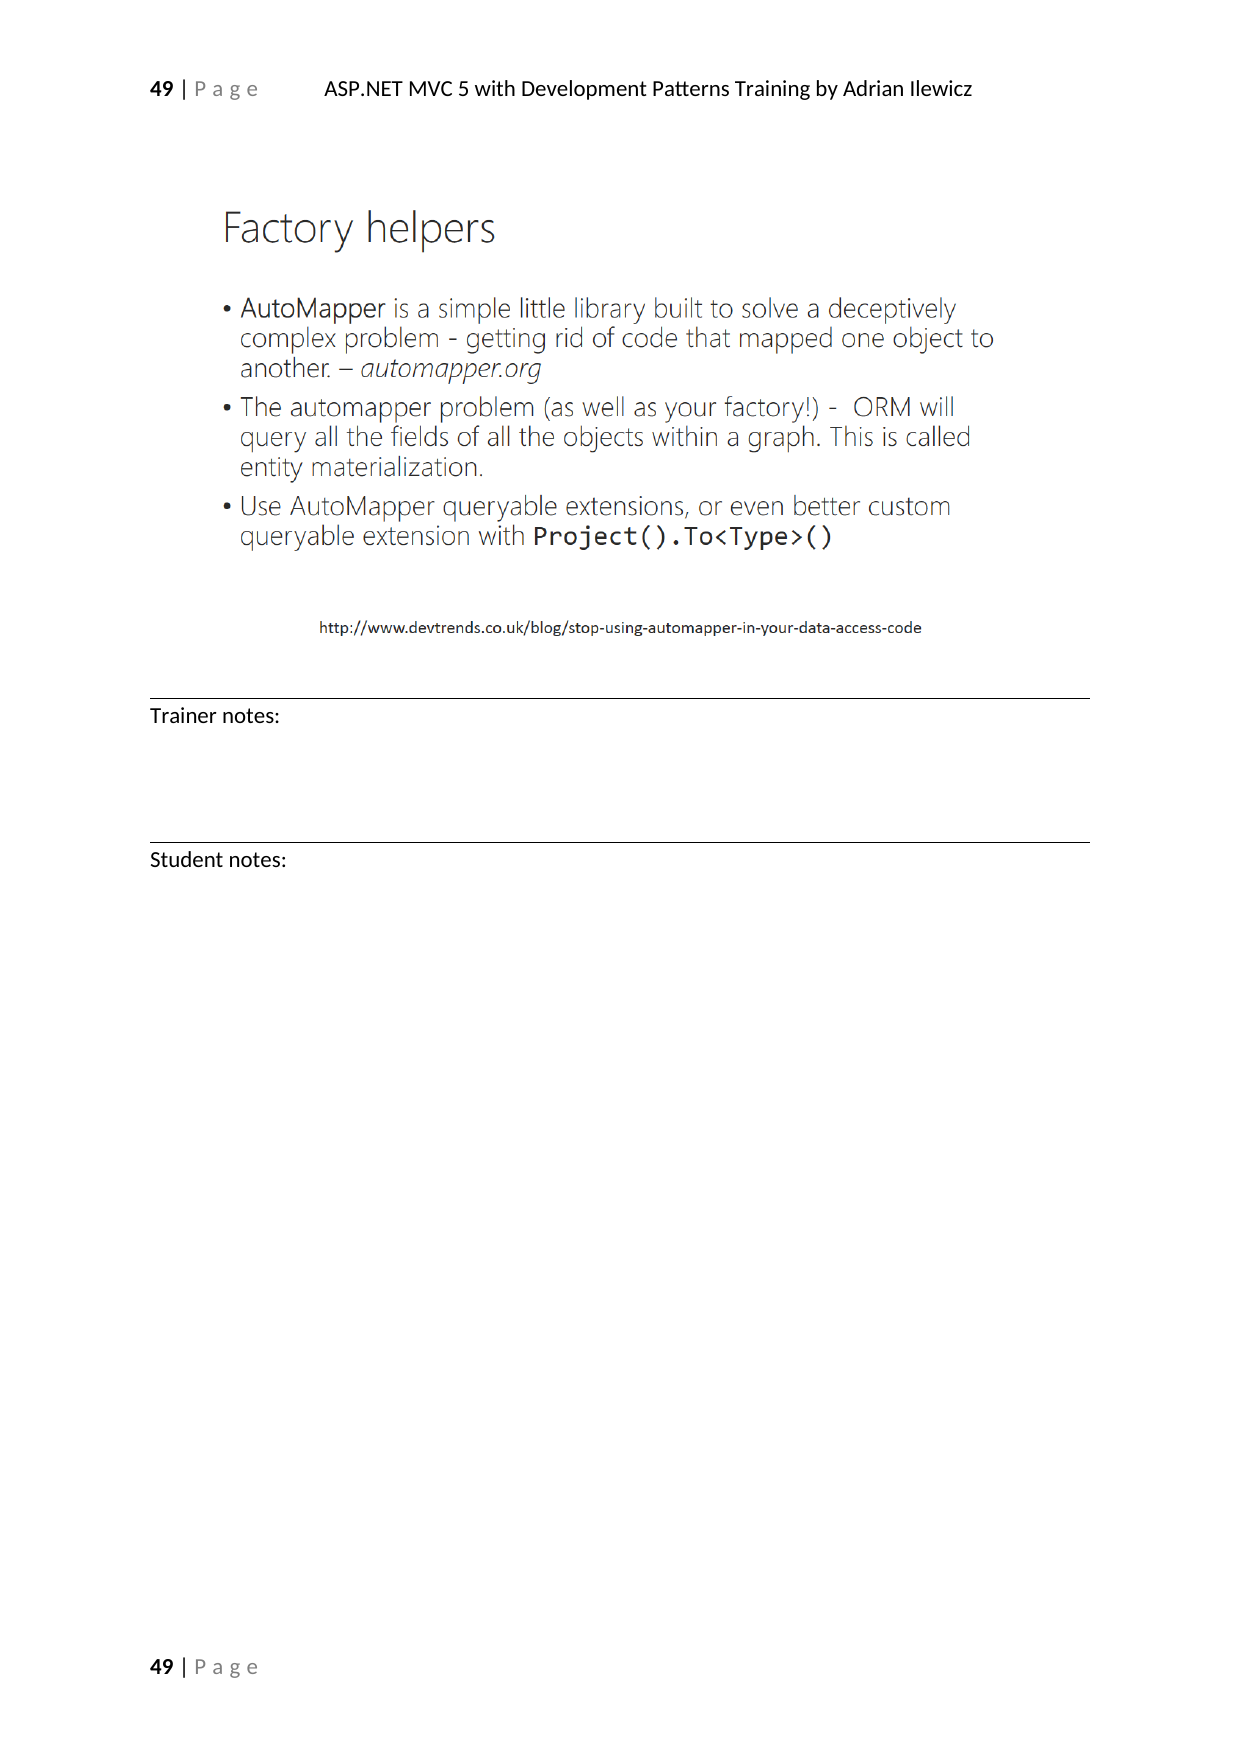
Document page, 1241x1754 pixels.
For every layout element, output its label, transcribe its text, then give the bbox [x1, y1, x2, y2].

text Trainer notes: [150, 699, 1090, 729]
text Student notes: [150, 843, 1090, 873]
picture [150, 149, 1090, 680]
